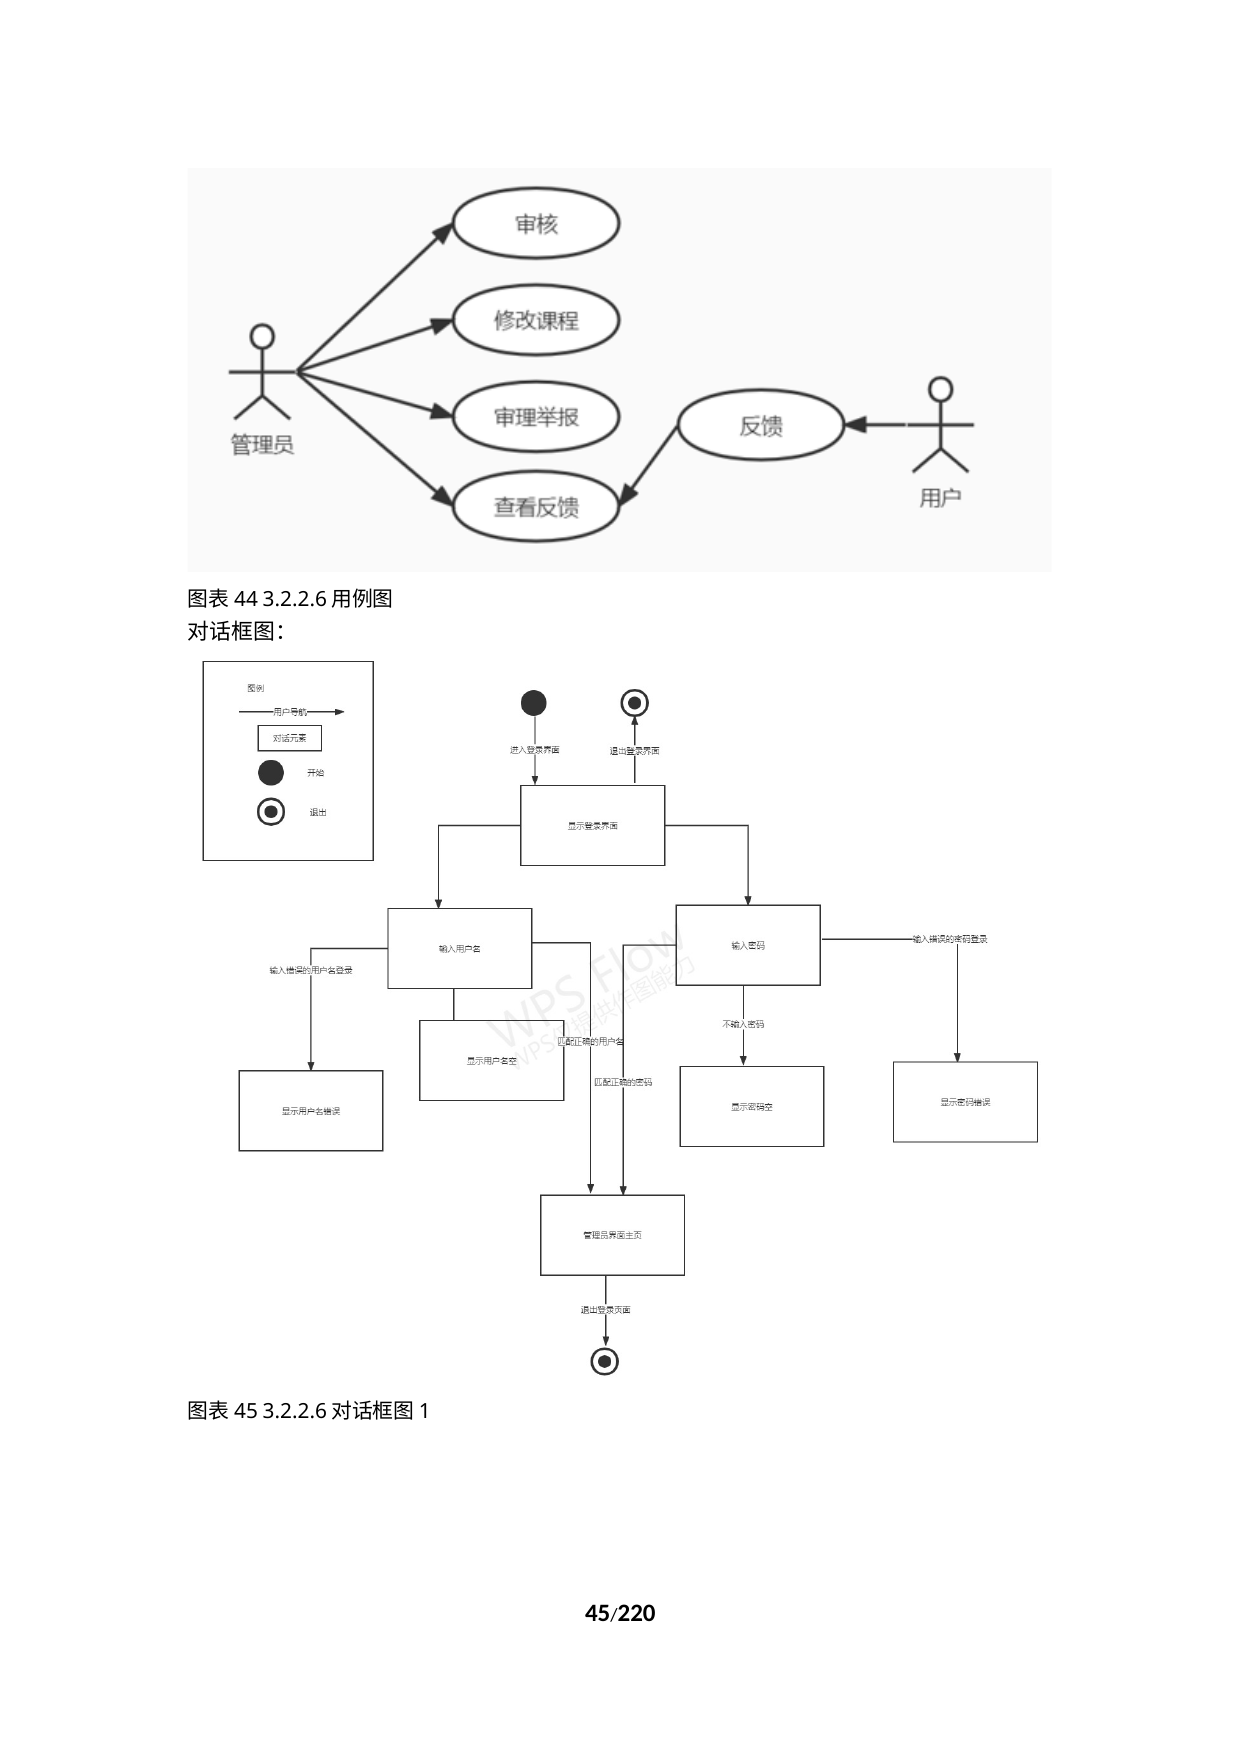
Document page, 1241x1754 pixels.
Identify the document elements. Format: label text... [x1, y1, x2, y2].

text 对话框图： [187, 613, 1053, 646]
text 图表 44 3.2.2.6用例图 [187, 581, 1053, 613]
picture [187, 646, 1053, 1390]
text 图表 45 3.2.2.6对话框图1 [187, 1393, 1053, 1426]
